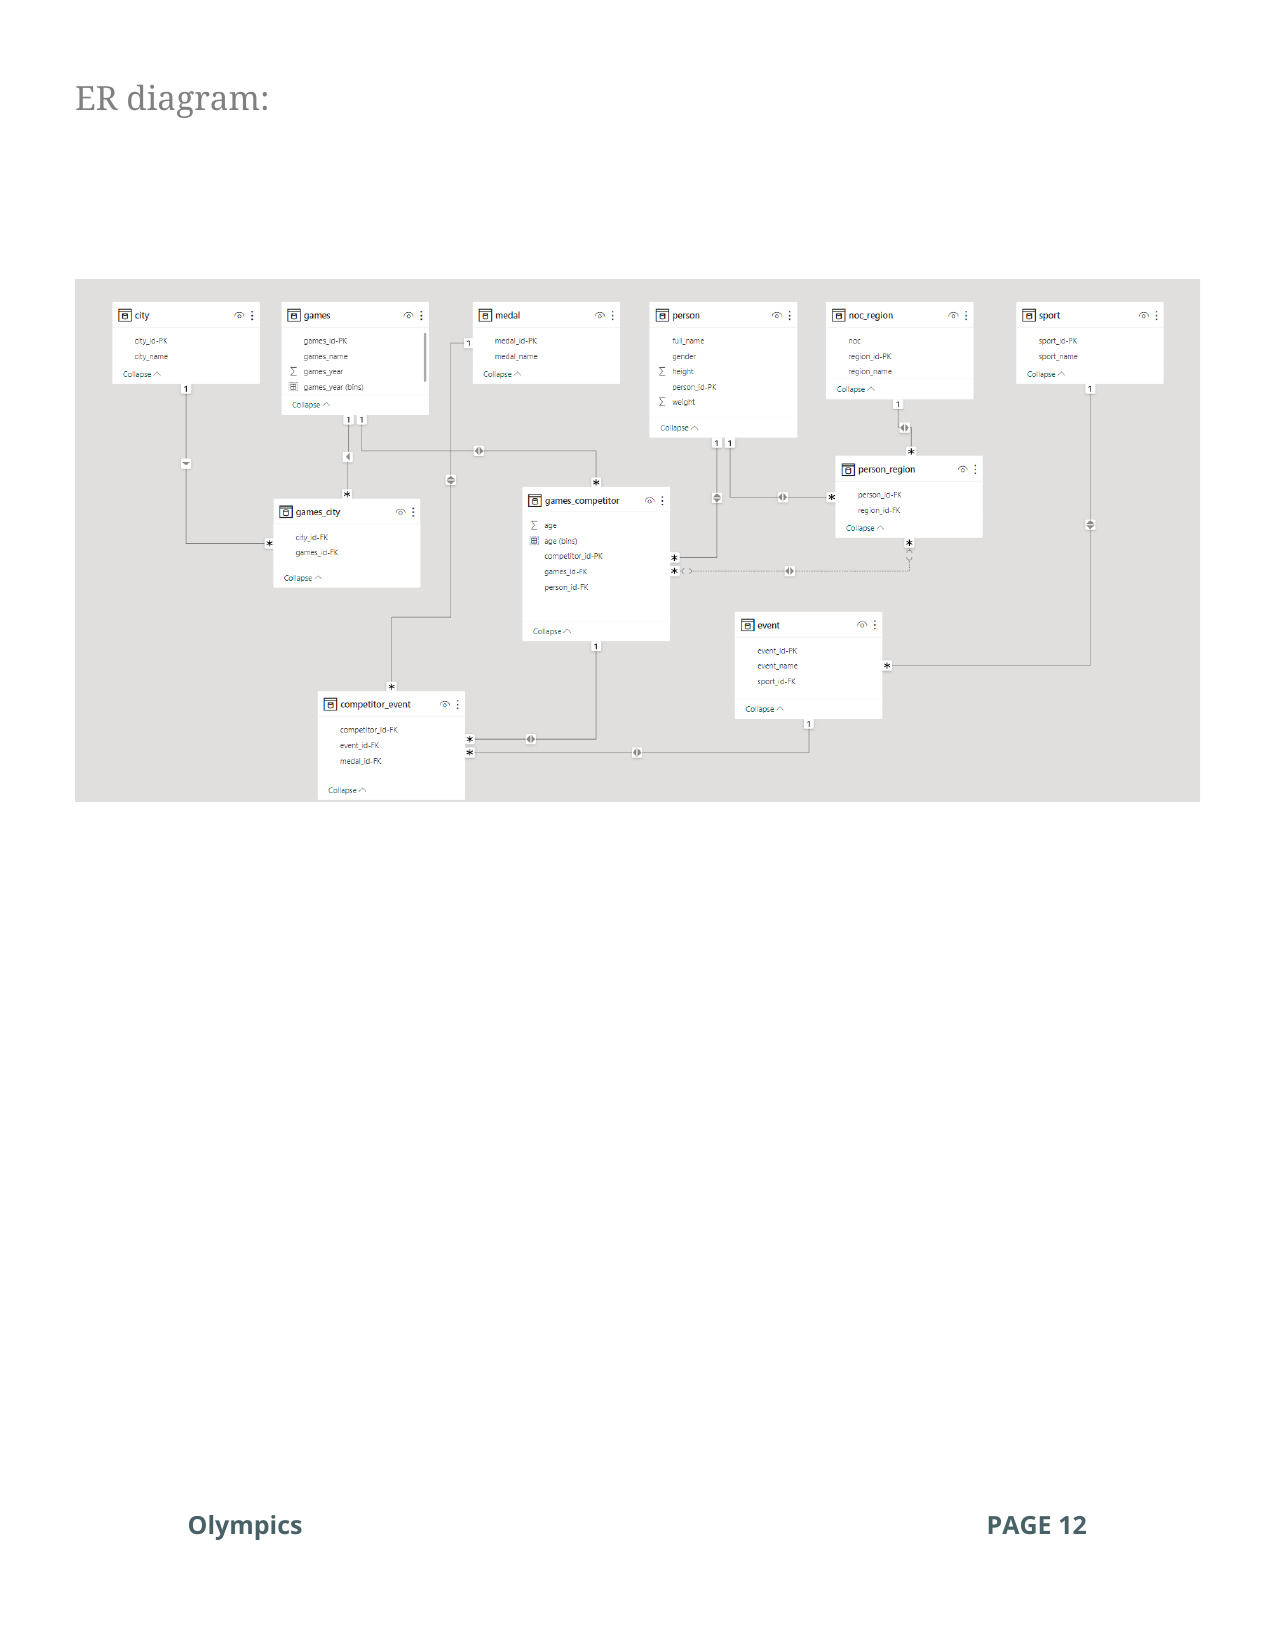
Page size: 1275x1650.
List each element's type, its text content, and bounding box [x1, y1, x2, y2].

picture [75, 279, 1200, 802]
text ER diagram: [75, 75, 1200, 120]
